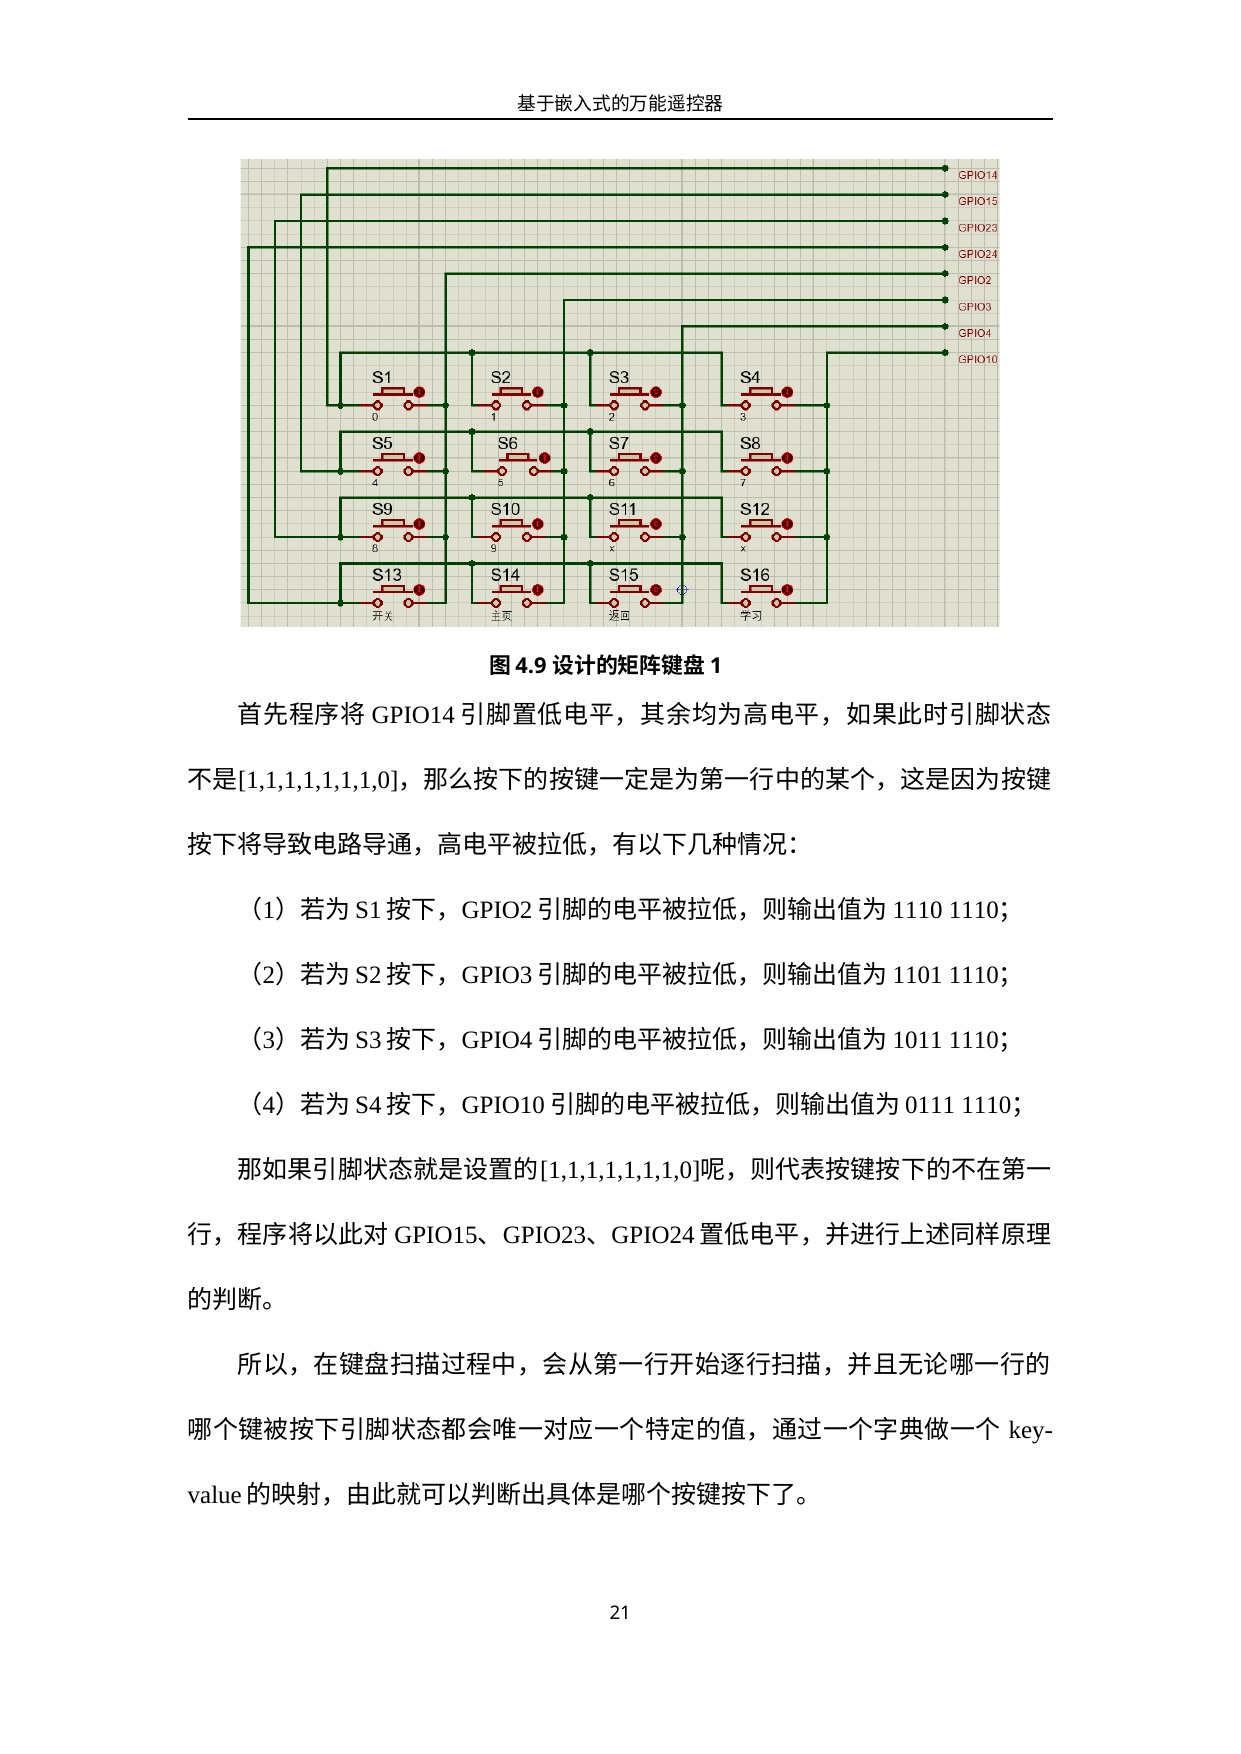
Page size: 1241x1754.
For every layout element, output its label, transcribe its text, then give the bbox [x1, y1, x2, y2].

text 所以，在键盘扫描过程中，会从第一行开始逐行扫描，并且无论哪一行的哪个键被按下引脚状态都会唯一对应一个特定的值，通过一个字典做一个key-value的映射，由此就可以判断出具体是哪个按键按下了。 [187, 1330, 1053, 1525]
text 首先程序将GPIO14引脚置低电平，其余均为高电平，如果此时引脚状态不是[1,1,1,1,1,1,1,0]，那么按下的按键一定是为第一行中的某个，这是因为按键按下将导致电路导通，高电平被拉低，有以下几种情况： [187, 680, 1053, 875]
picture [240, 159, 1000, 627]
text （2）若为S2按下，GPIO3引脚的电平被拉低，则输出值为1101 1110； [187, 940, 1053, 1005]
text 那如果引脚状态就是设置的[1,1,1,1,1,1,1,0]呢，则代表按键按下的不在第一行，程序将以此对GPIO15、GPIO23、GPIO24置低电平，并进行上述同样原理的判断。 [187, 1135, 1053, 1330]
text （4）若为S4按下，GPIO10引脚的电平被拉低，则输出值为0111 1110； [187, 1070, 1053, 1135]
text （3）若为S3按下，GPIO4引脚的电平被拉低，则输出值为1011 1110； [187, 1005, 1053, 1070]
text （1）若为S1按下，GPIO2引脚的电平被拉低，则输出值为1110 1110； [187, 875, 1053, 940]
text 图4.9 设计的矩阵键盘1 [187, 647, 1053, 680]
